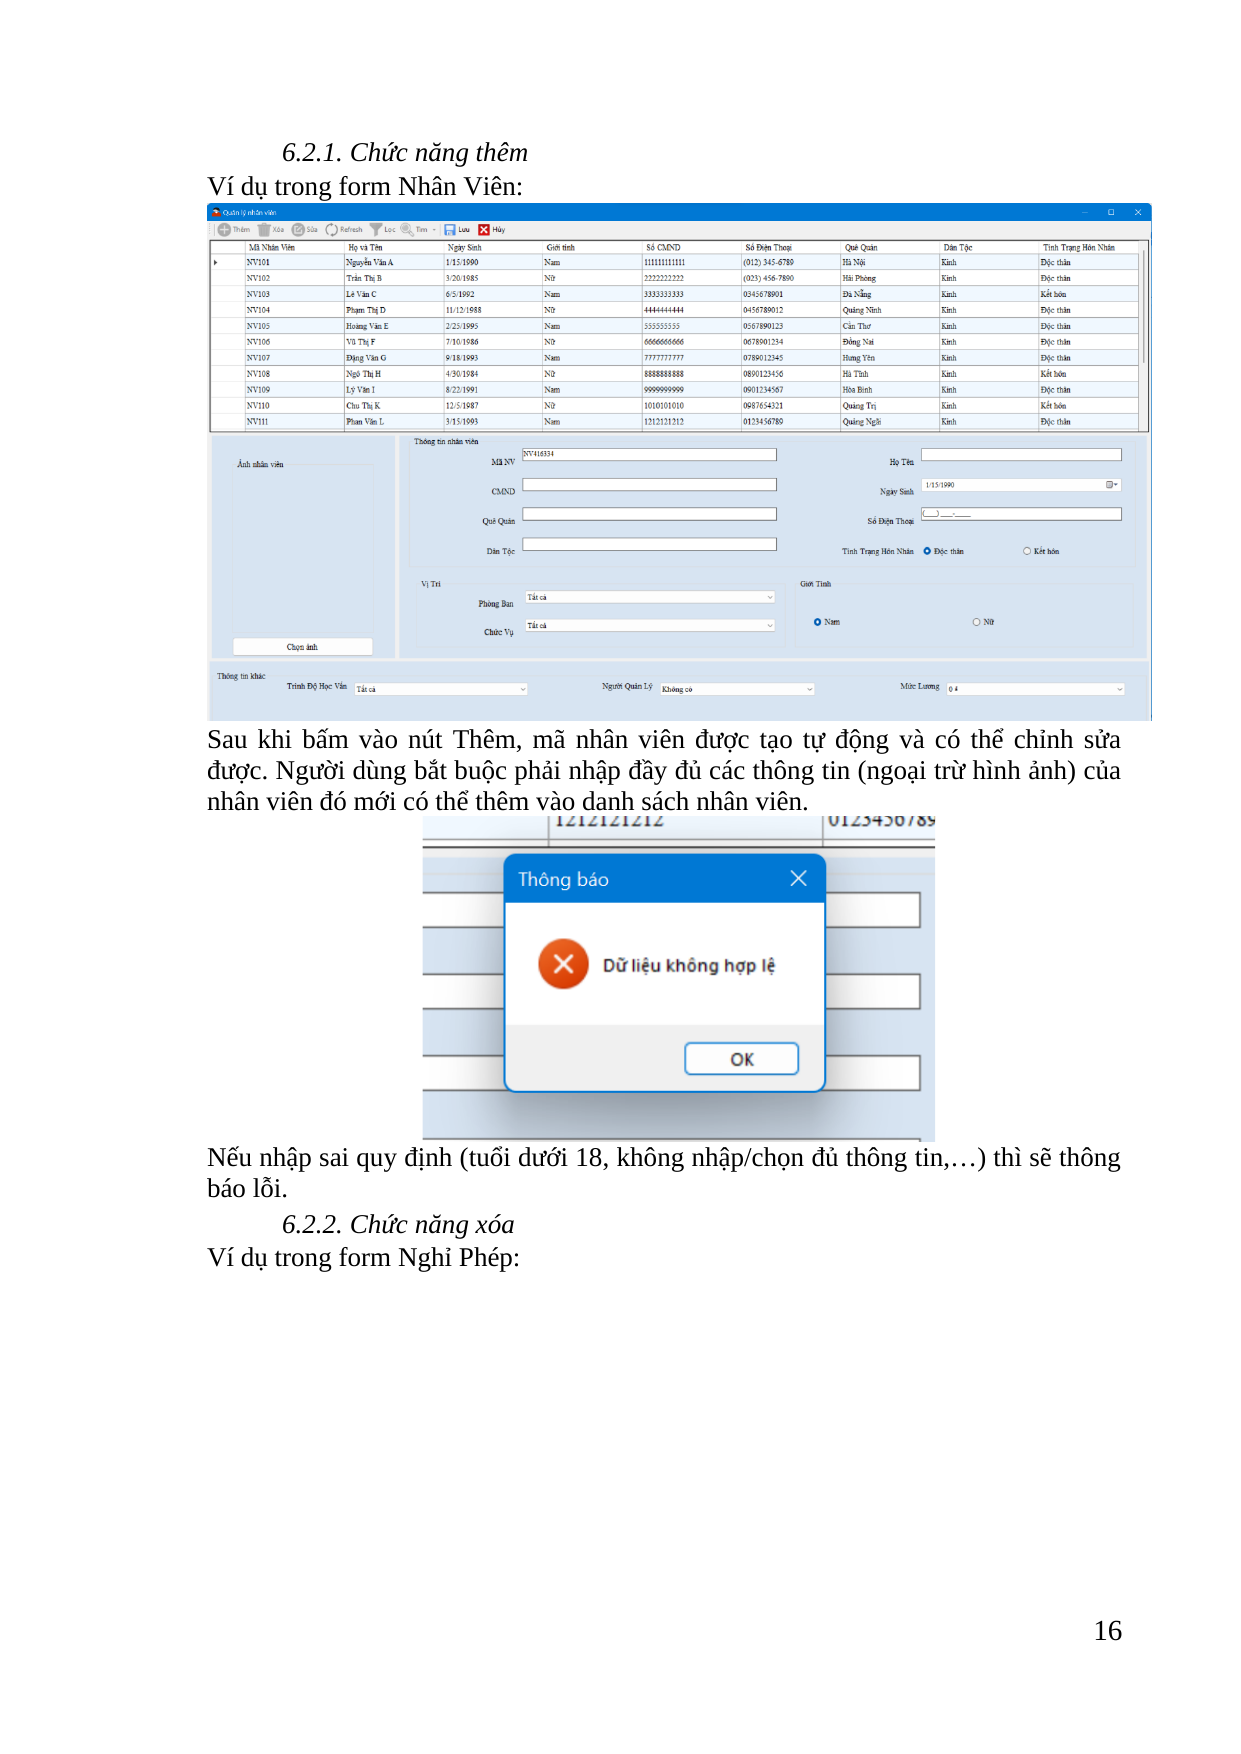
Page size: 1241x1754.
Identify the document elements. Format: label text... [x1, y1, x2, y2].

subtitle Chức năng thêm [282, 136, 1122, 167]
subtitle Chức năng xóa [282, 1208, 1122, 1239]
picture [422, 816, 936, 1142]
text Sau khi bấm vào nút Thêm, mã nhân viên được tạo tự động và có thể chỉnh sửa được. Người dùng bắt buộc phải nhập đầy đủ các thông tin (ngoại trừ hình ảnh) của nhân viên đó mới có thể thêm vào danh sách nhân viên. [207, 721, 1122, 816]
picture [207, 203, 1152, 721]
text Ví dụ trong form Nhân Viên: [207, 170, 1122, 201]
text Ví dụ trong form Nghỉ Phép: [207, 1241, 1122, 1272]
